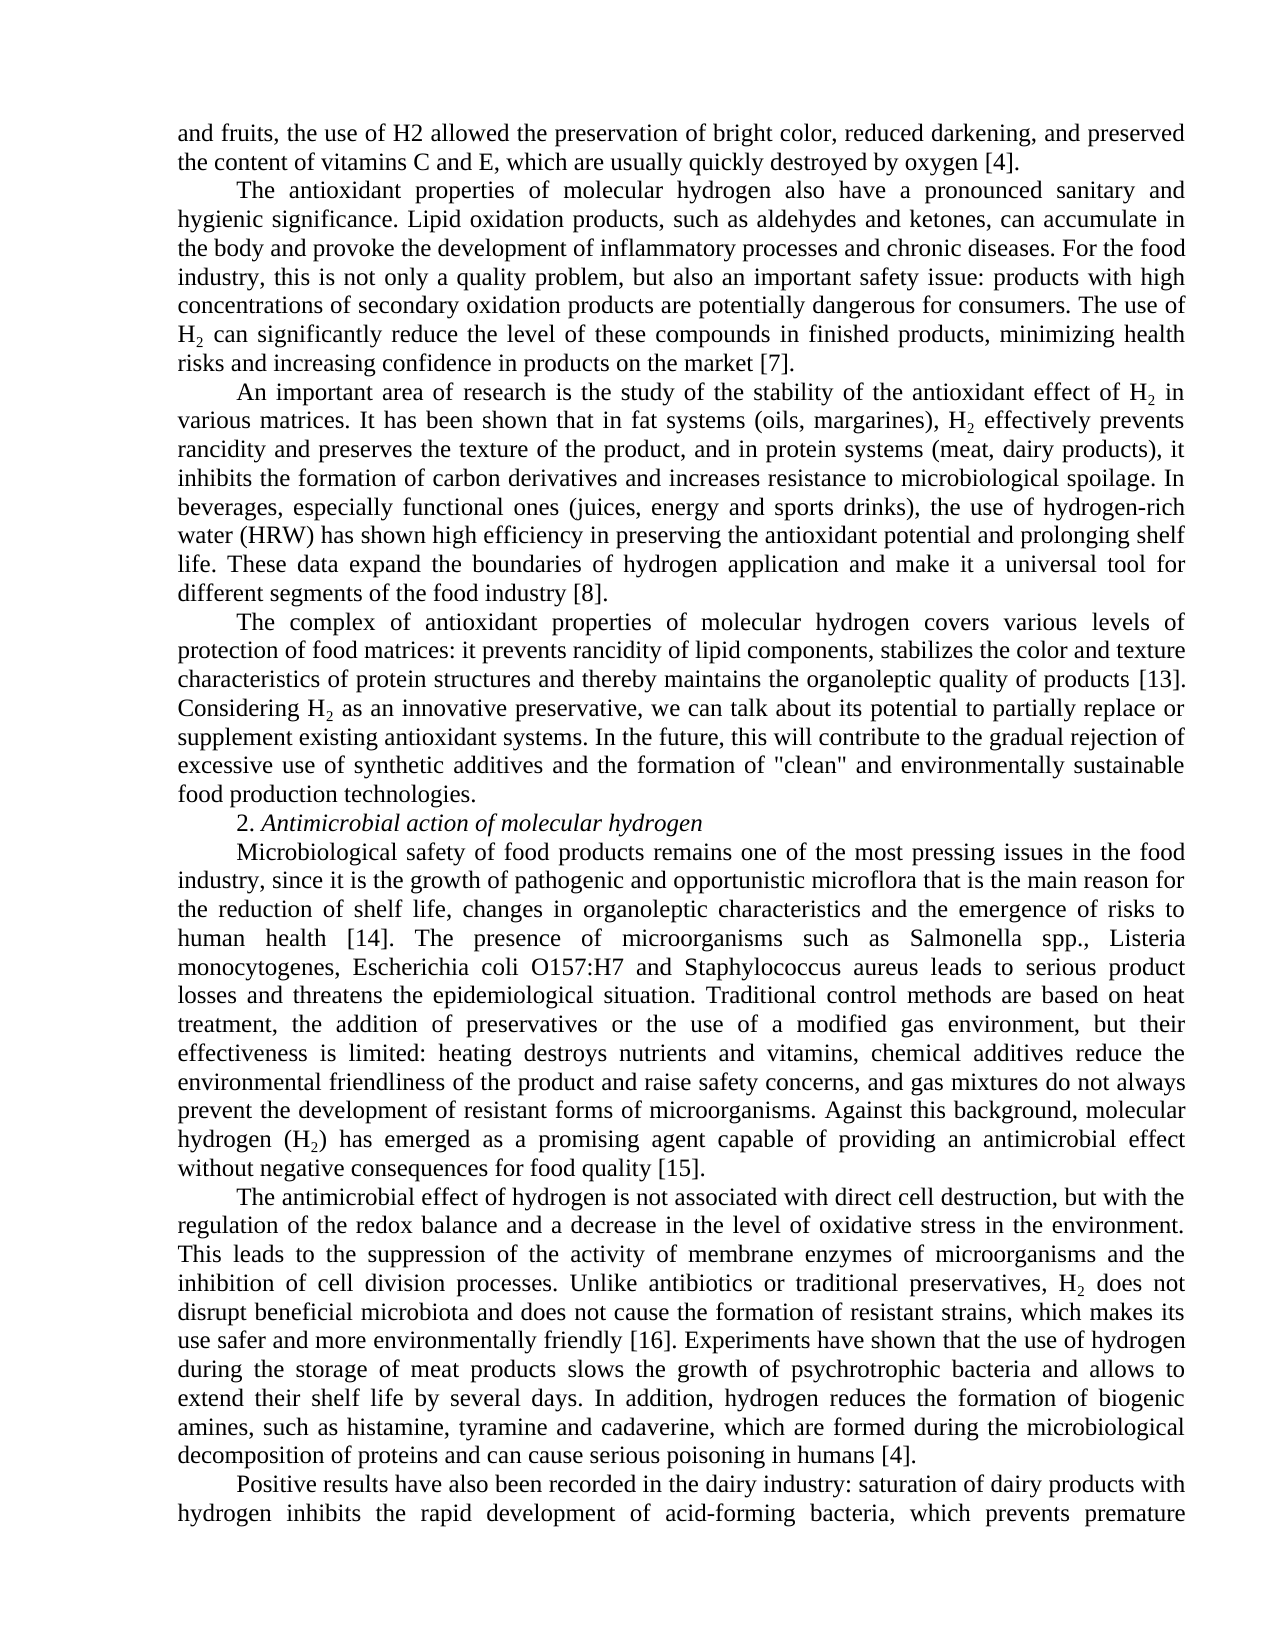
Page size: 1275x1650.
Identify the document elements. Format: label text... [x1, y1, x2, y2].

text The complex of antioxidant properties of molecular hydrogen covers various levels of protection of food matrices: it prevents rancidity of lipid components, stabilizes the color and texture characteristics of protein structures and thereby maintains the organoleptic quality of products . Considering H₂ as an innovative preservative, we can talk about its potential to partially replace or supplement existing antioxidant systems. In the future, this will contribute to the gradual rejection of excessive use of synthetic additives and the formation of "clean" and environmentally sustainable food production technologies. [177, 607, 1186, 808]
text Microbiological safety of food products remains one of the most pressing issues in the food industry, since it is the growth of pathogenic and opportunistic microflora that is the main reason for the reduction of shelf life, changes in organoleptic characteristics and the emergence of risks to human health . The presence of microorganisms such as Salmonella spp., Listeria monocytogenes, Escherichia coli O157:H7 and Staphylococcus aureus leads to serious product losses and threatens the epidemiological situation. Traditional control methods are based on heat treatment, the addition of preservatives or the use of a modified gas environment, but their effectiveness is limited: heating destroys nutrients and vitamins, chemical additives reduce the environmental friendliness of the product and raise safety concerns, and gas mixtures do not always prevent the development of resistant forms of microorganisms. Against this background, molecular hydrogen (H₂) has emerged as a promising agent capable of providing an antimicrobial effect without negative consequences for food quality . [177, 837, 1186, 1182]
text The antimicrobial effect of hydrogen is not associated with direct cell destruction, but with the regulation of the redox balance and a decrease in the level of oxidative stress in the environment. This leads to the suppression of the activity of membrane enzymes of microorganisms and the inhibition of cell division processes. Unlike antibiotics or traditional preservatives, H₂ does not disrupt beneficial microbiota and does not cause the formation of resistant strains, which makes its use safer and more environmentally friendly . Experiments have shown that the use of hydrogen during the storage of meat products slows the growth of psychrotrophic bacteria and allows to extend their shelf life by several days. In addition, hydrogen reduces the formation of biogenic amines, such as histamine, tyramine and cadaverine, which are formed during the microbiological decomposition of proteins and can cause serious poisoning in humans . [177, 1182, 1186, 1469]
text 2. Antimicrobial action of molecular hydrogen [177, 808, 1186, 837]
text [177, 118, 1186, 176]
text An important area of ​​research is the study of the stability of the antioxidant effect of H₂ in various matrices. It has been shown that in fat systems (oils, margarines), H₂ effectively prevents rancidity and preserves the texture of the product, and in protein systems (meat, dairy products), it inhibits the formation of carbon derivatives and increases resistance to microbiological spoilage. In beverages, especially functional ones (juices, energy and sports drinks), the use of hydrogen-rich water (HRW) has shown high efficiency in preserving the antioxidant potential and prolonging shelf life. These data expand the boundaries of hydrogen application and make it a universal tool for different segments of the food industry . [177, 377, 1186, 607]
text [177, 1469, 1186, 1527]
text The antioxidant properties of molecular hydrogen also have a pronounced sanitary and hygienic significance. Lipid oxidation products, such as aldehydes and ketones, can accumulate in the body and provoke the development of inflammatory processes and chronic diseases. For the food industry, this is not only a quality problem, but also an important safety issue: products with high concentrations of secondary oxidation products are potentially dangerous for consumers. The use of H₂ can significantly reduce the level of these compounds in finished products, minimizing health risks and increasing confidence in products on the market . [177, 176, 1186, 377]
